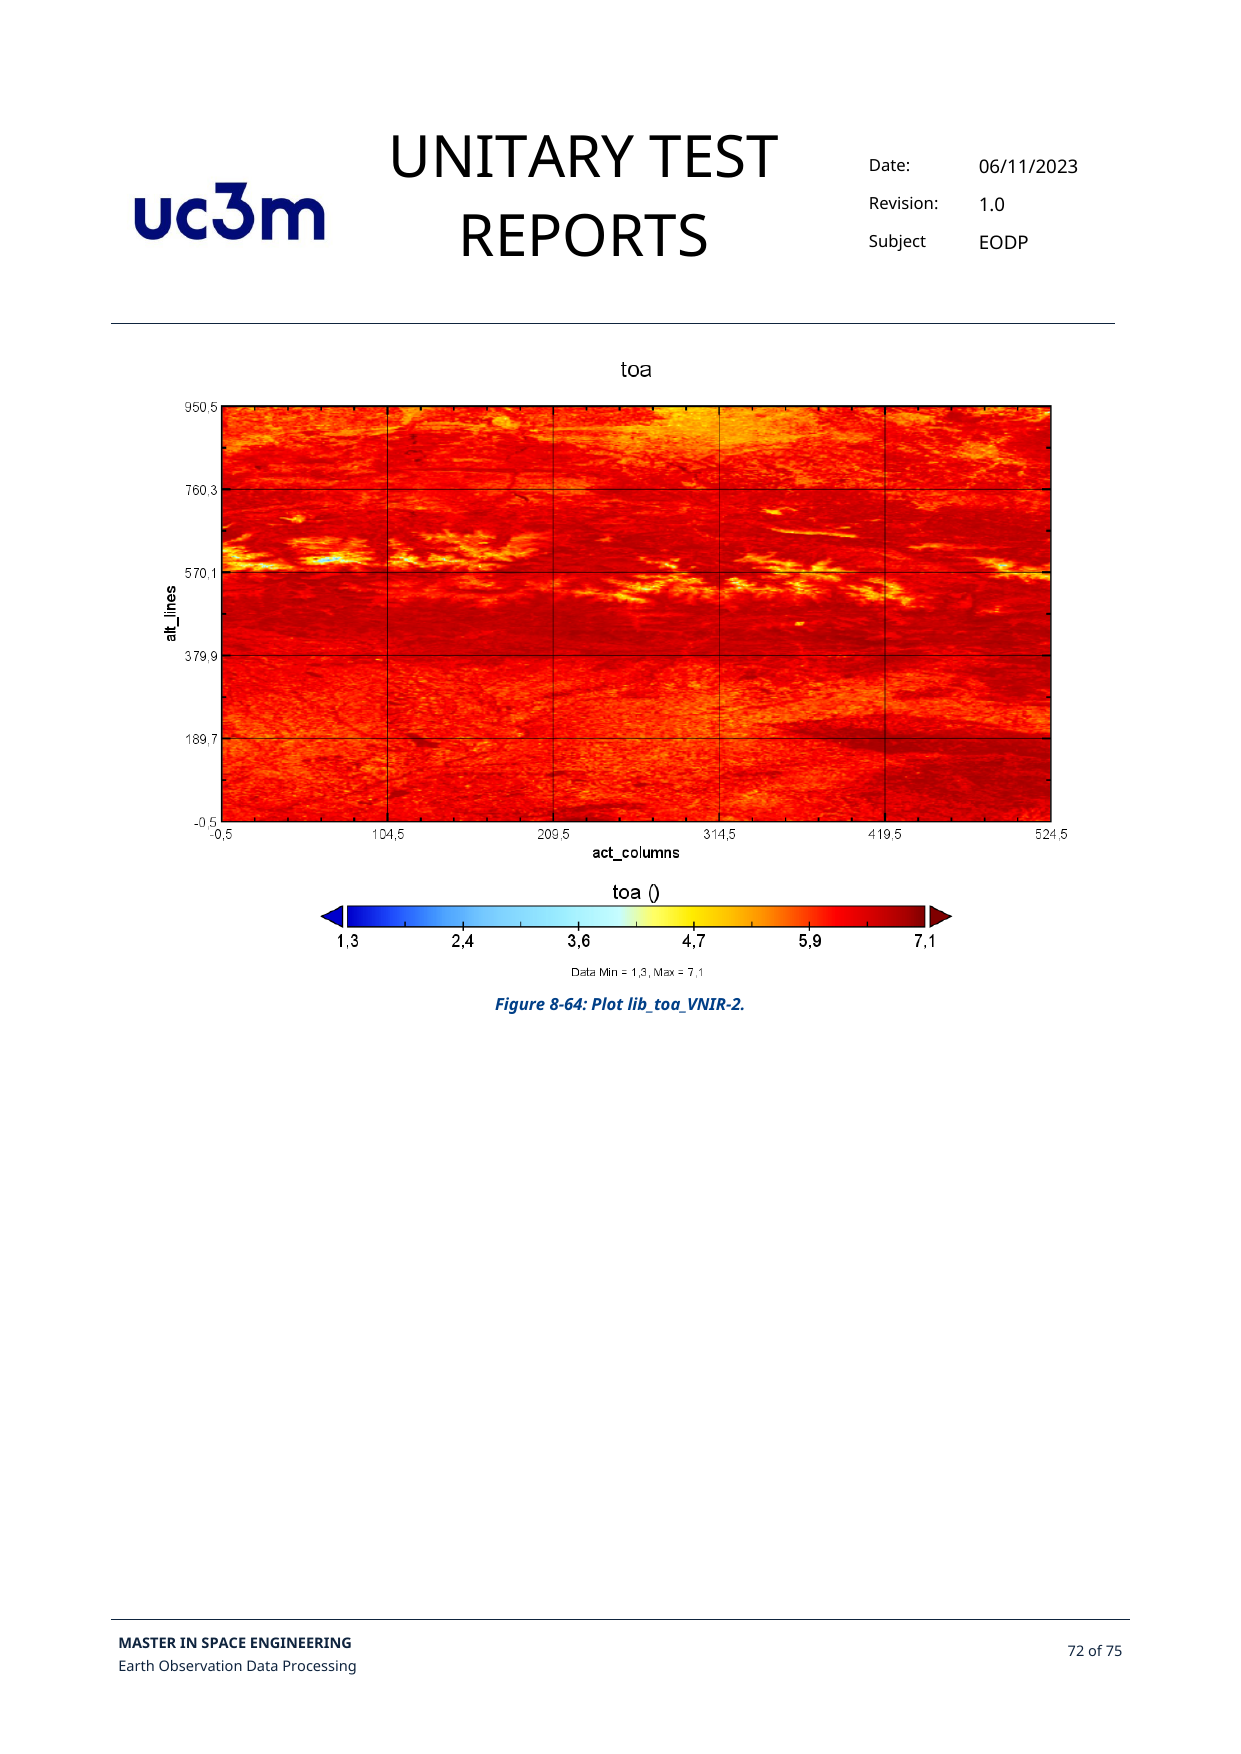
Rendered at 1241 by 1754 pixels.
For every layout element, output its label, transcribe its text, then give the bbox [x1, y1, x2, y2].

picture [118, 172, 340, 254]
picture [148, 362, 1092, 980]
